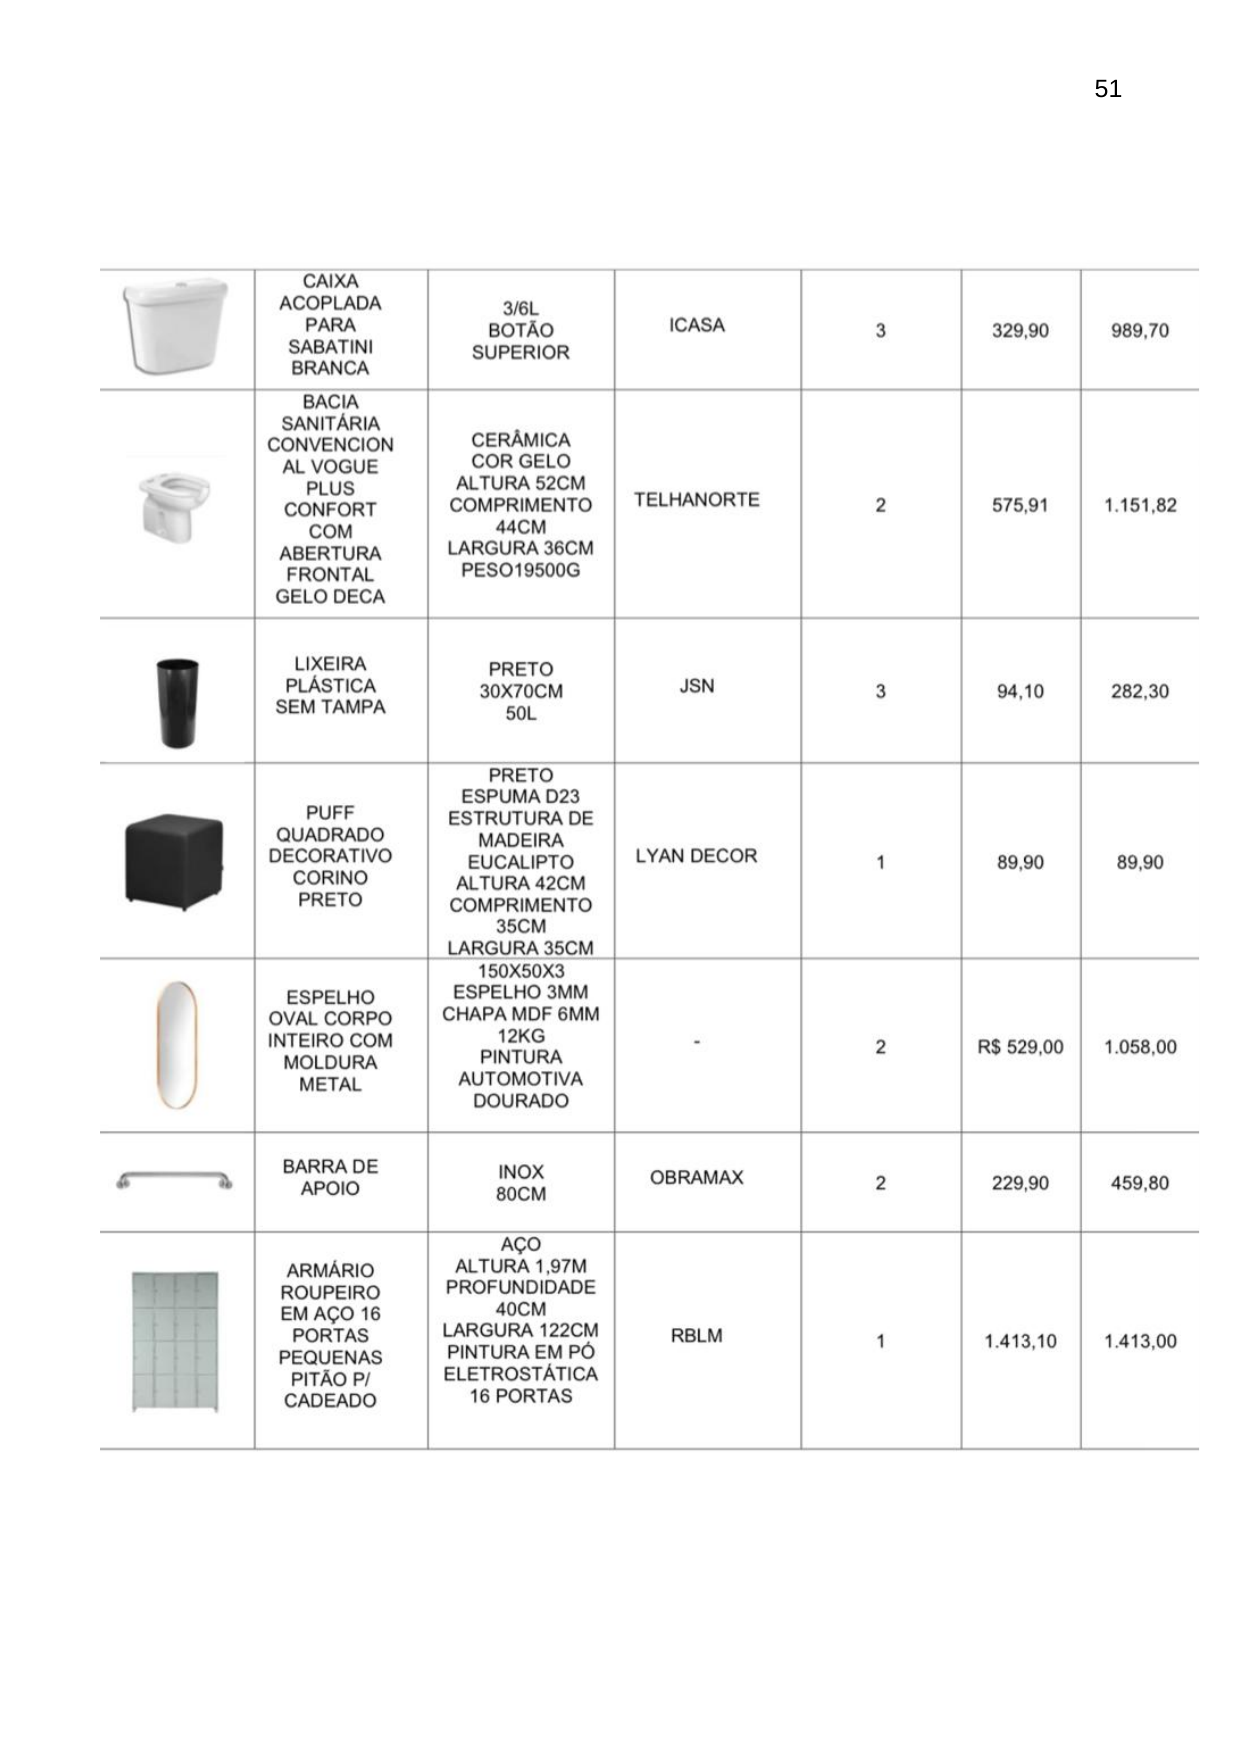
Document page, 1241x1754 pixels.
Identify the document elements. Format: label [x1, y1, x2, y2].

picture [100, 188, 1200, 1643]
